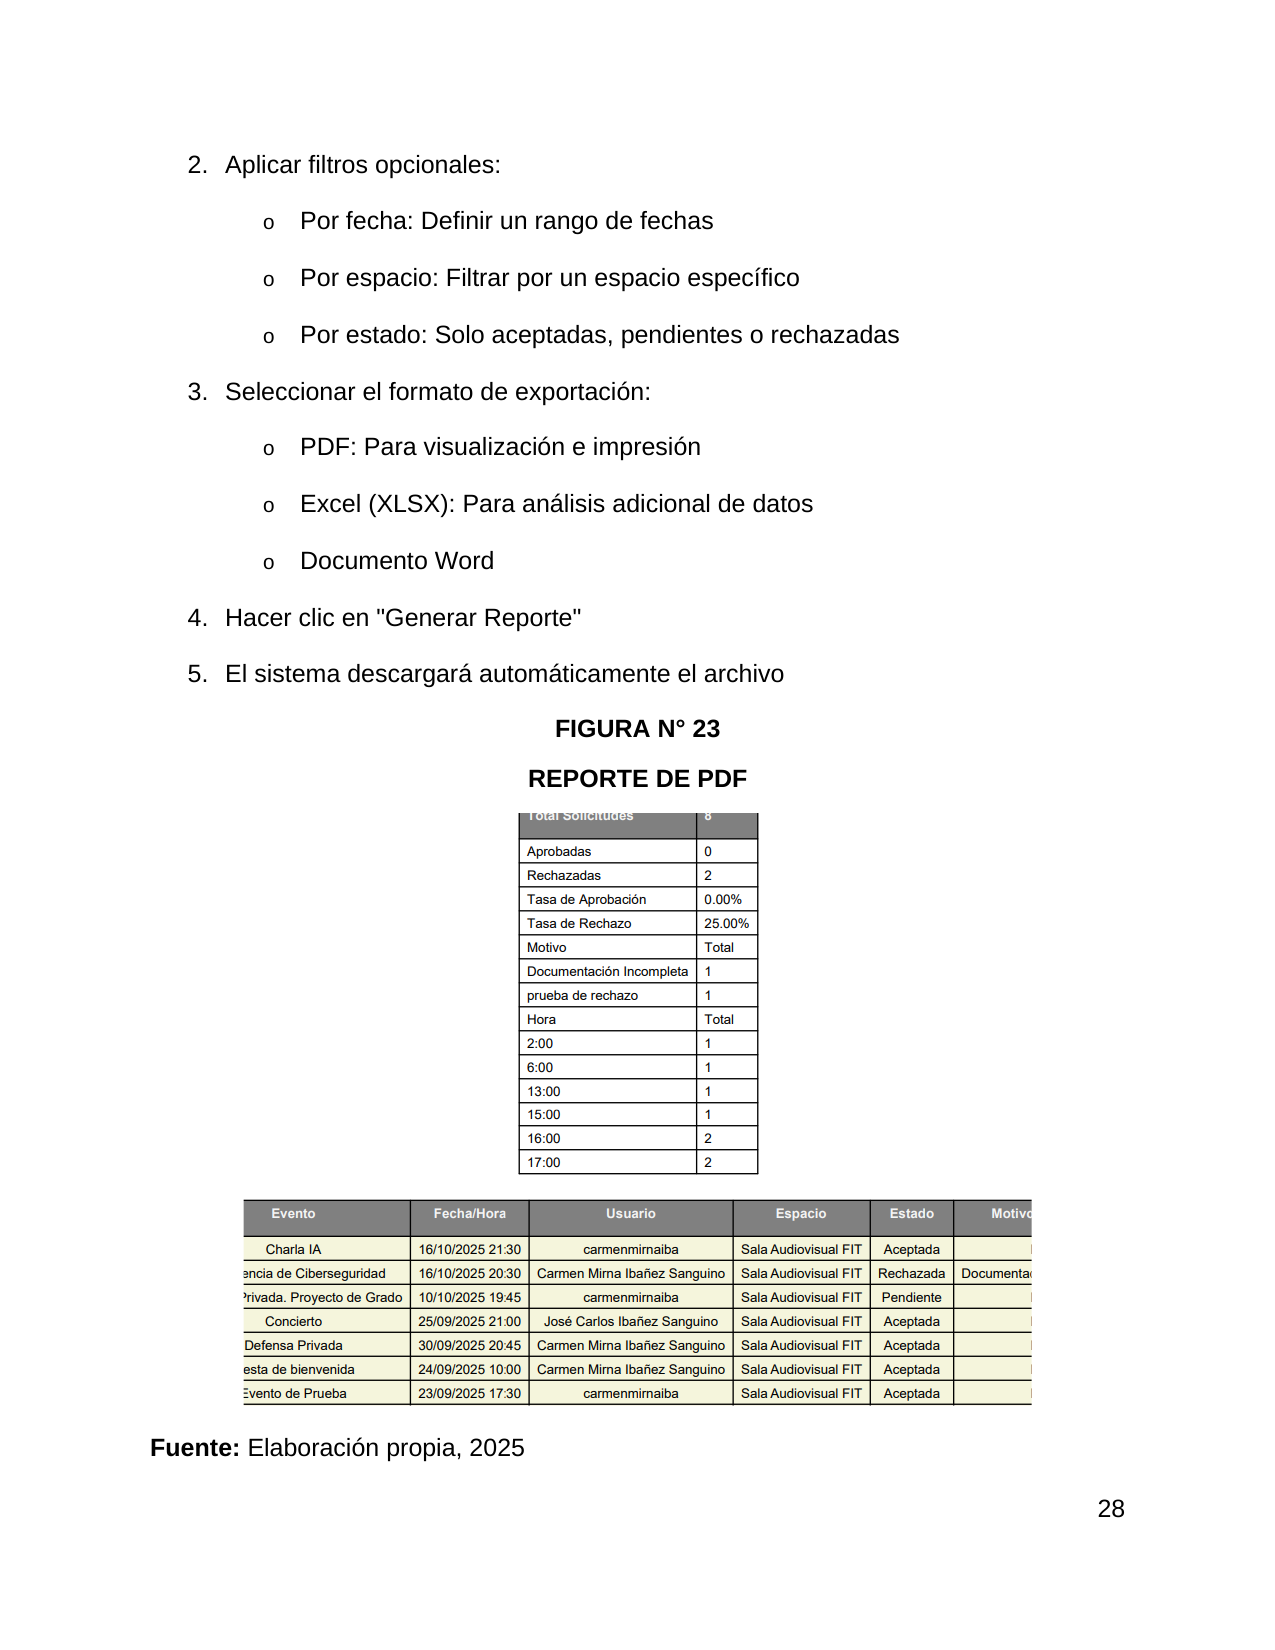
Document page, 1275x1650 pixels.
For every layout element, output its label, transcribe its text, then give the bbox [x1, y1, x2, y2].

list El sistema descargará automáticamente el archivo [187, 659, 1125, 687]
list Seleccionar el formato de exportación: [187, 377, 1125, 405]
picture [243, 813, 1032, 1406]
list Por espacio: Filtrar por un espacio específico [262, 263, 1125, 292]
list Aplicar filtros opcionales: [187, 150, 1125, 179]
text FIGURA N° 23 [150, 714, 1125, 743]
text REPORTE DE PDF [150, 764, 1125, 793]
list Documento Word [262, 546, 1125, 576]
text Fuente: Elaboración propia, 2025 [150, 1433, 1125, 1461]
list PDF: Para visualización e impresión [262, 432, 1125, 462]
list Hacer clic en "Generar Reporte" [187, 603, 1125, 632]
list Por estado: Solo aceptadas, pendientes o rechazadas [262, 319, 1125, 349]
list Excel (XLSX): Para análisis adicional de datos [262, 489, 1125, 519]
list Por fecha: Definir un rango de fechas [262, 206, 1125, 235]
